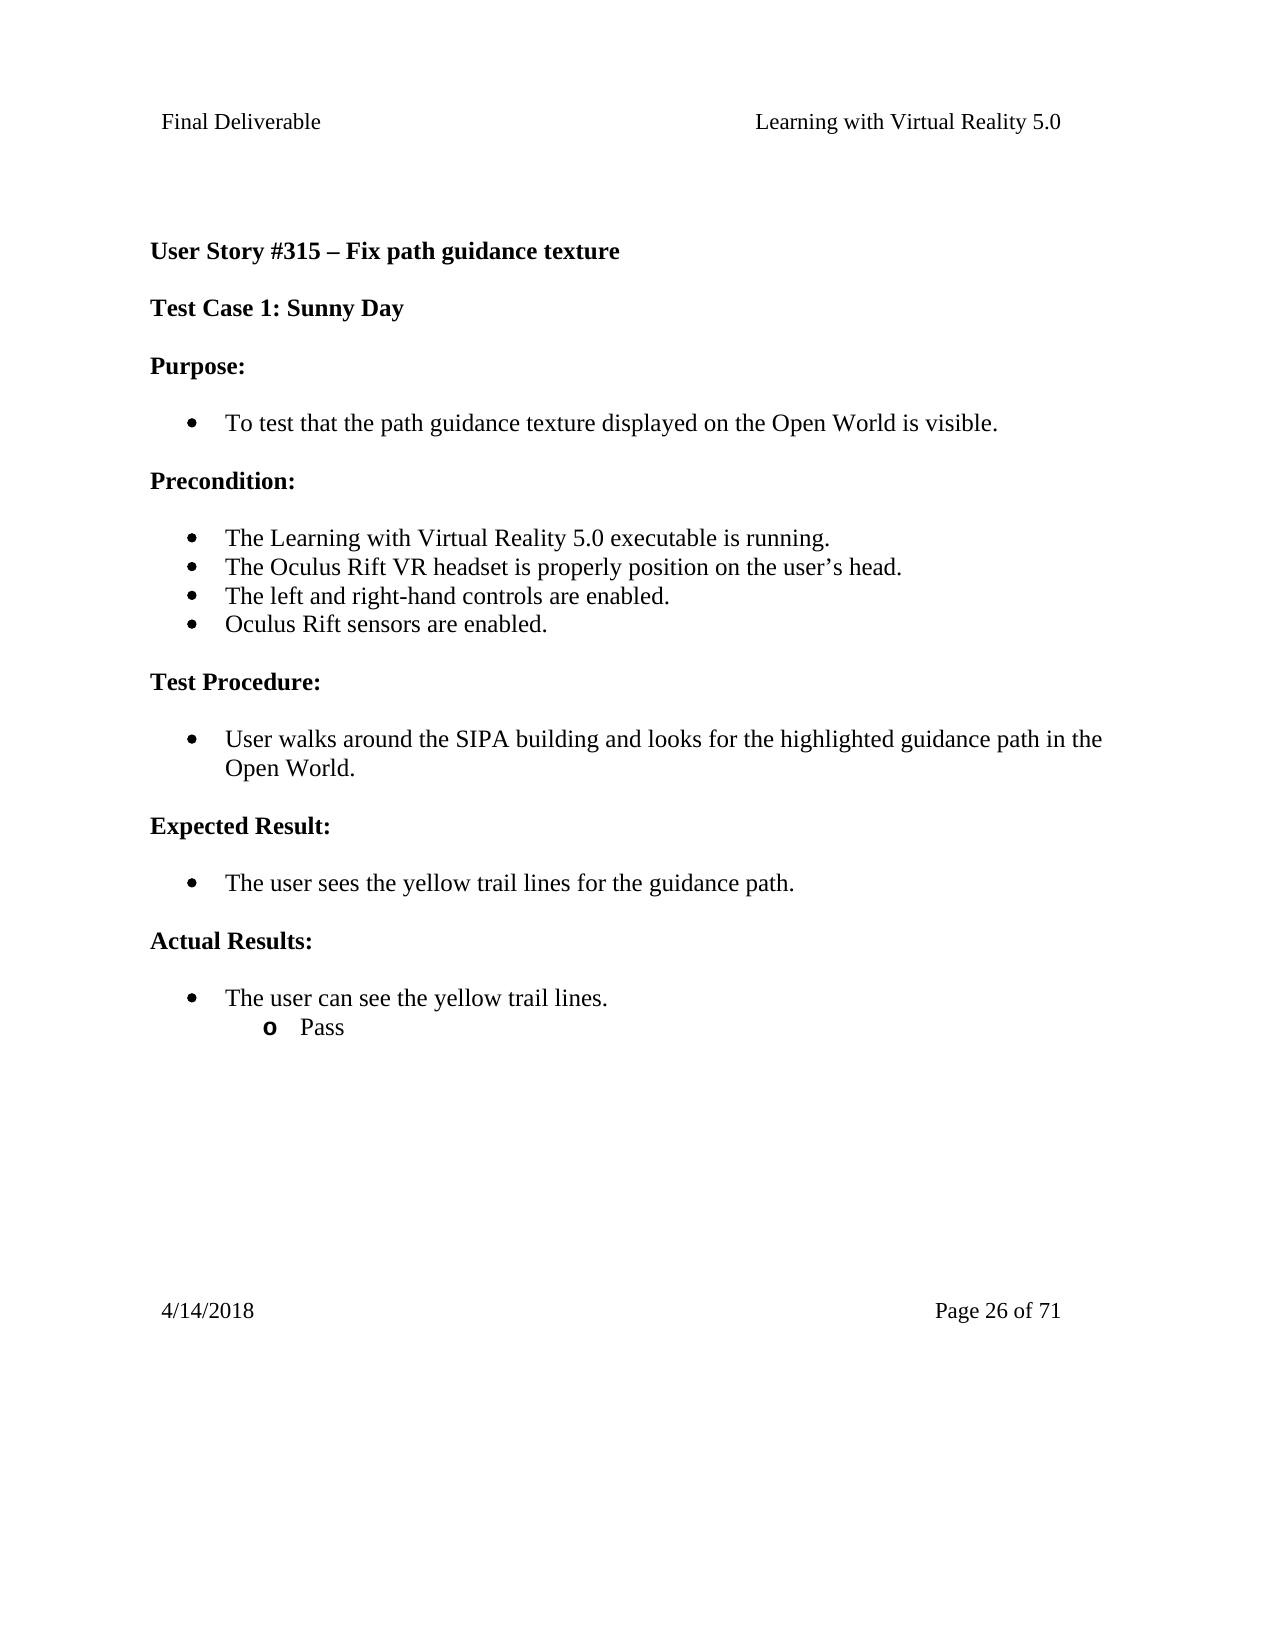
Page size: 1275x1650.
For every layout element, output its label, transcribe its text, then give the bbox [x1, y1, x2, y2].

list User walks around the SIPA building and looks for the highlighted guidance path in the Open World. [187, 724, 1125, 782]
list The left and right-hand controls are enabled. [187, 581, 1125, 609]
text Actual Results: [150, 926, 1125, 954]
text Expected Result: [150, 811, 1125, 839]
text Test Case 1: Sunny Day [150, 293, 1125, 322]
list Oculus Rift sensors are enabled. [187, 609, 1125, 638]
text User Story #315 – Fix path guidance texture [150, 236, 1125, 264]
list To test that the path guidance texture displayed on the Open World is visible. [187, 408, 1125, 437]
text Purpose: [150, 351, 1125, 379]
list The user can see the yellow trail lines. [187, 983, 1125, 1012]
list Pass [262, 1012, 1125, 1043]
text Precondition: [150, 466, 1125, 494]
list The user sees the yellow trail lines for the guidance path. [187, 868, 1125, 897]
text Test Procedure: [150, 667, 1125, 696]
list The Learning with Virtual Reality 5.0 executable is running. [187, 523, 1125, 552]
list The Oculus Rift VR headset is properly position on the user’s head. [187, 552, 1125, 581]
